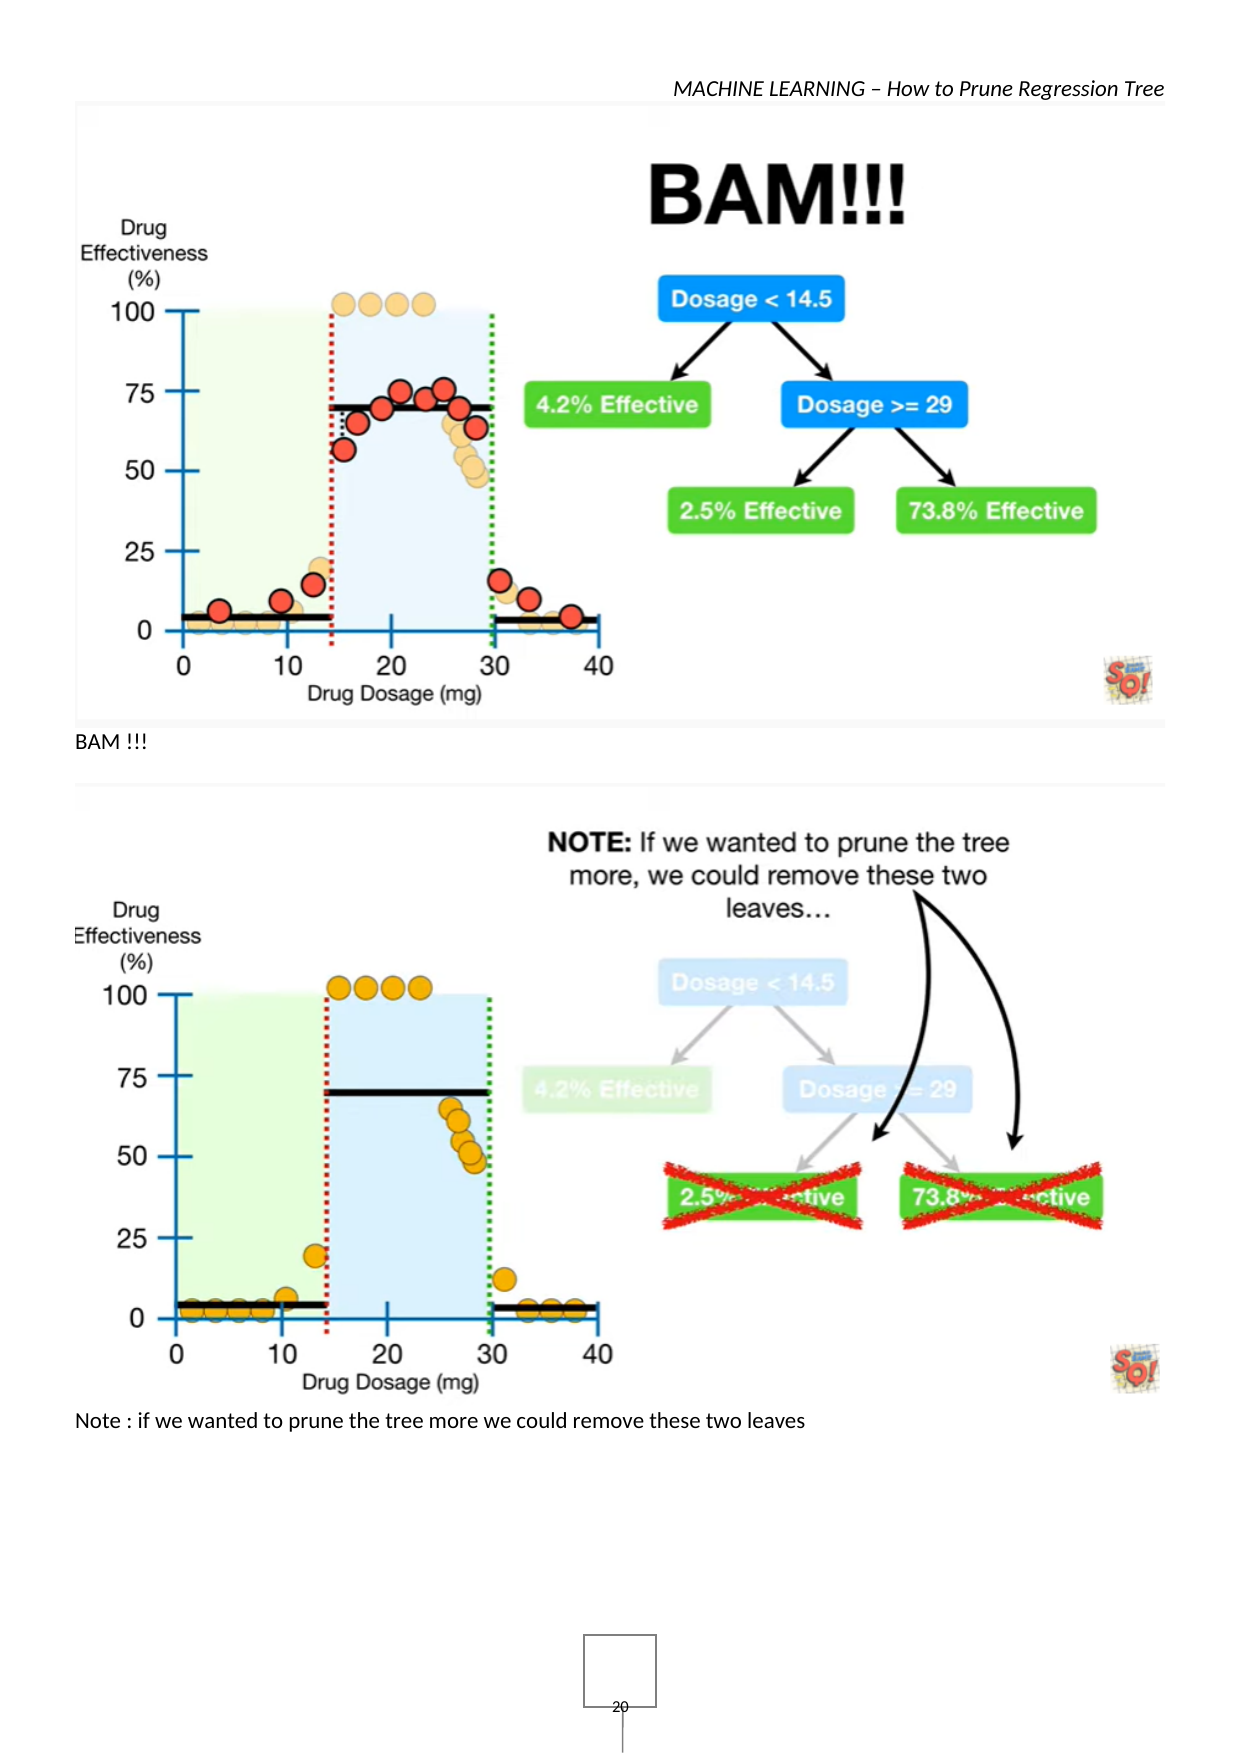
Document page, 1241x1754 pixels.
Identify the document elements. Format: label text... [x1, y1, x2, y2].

picture [75, 101, 1166, 728]
text BAM !!! [75, 728, 1165, 755]
picture [75, 783, 1166, 1406]
text Note : if we wanted to prune the tree more we could remove these two leaves [75, 1406, 1165, 1434]
